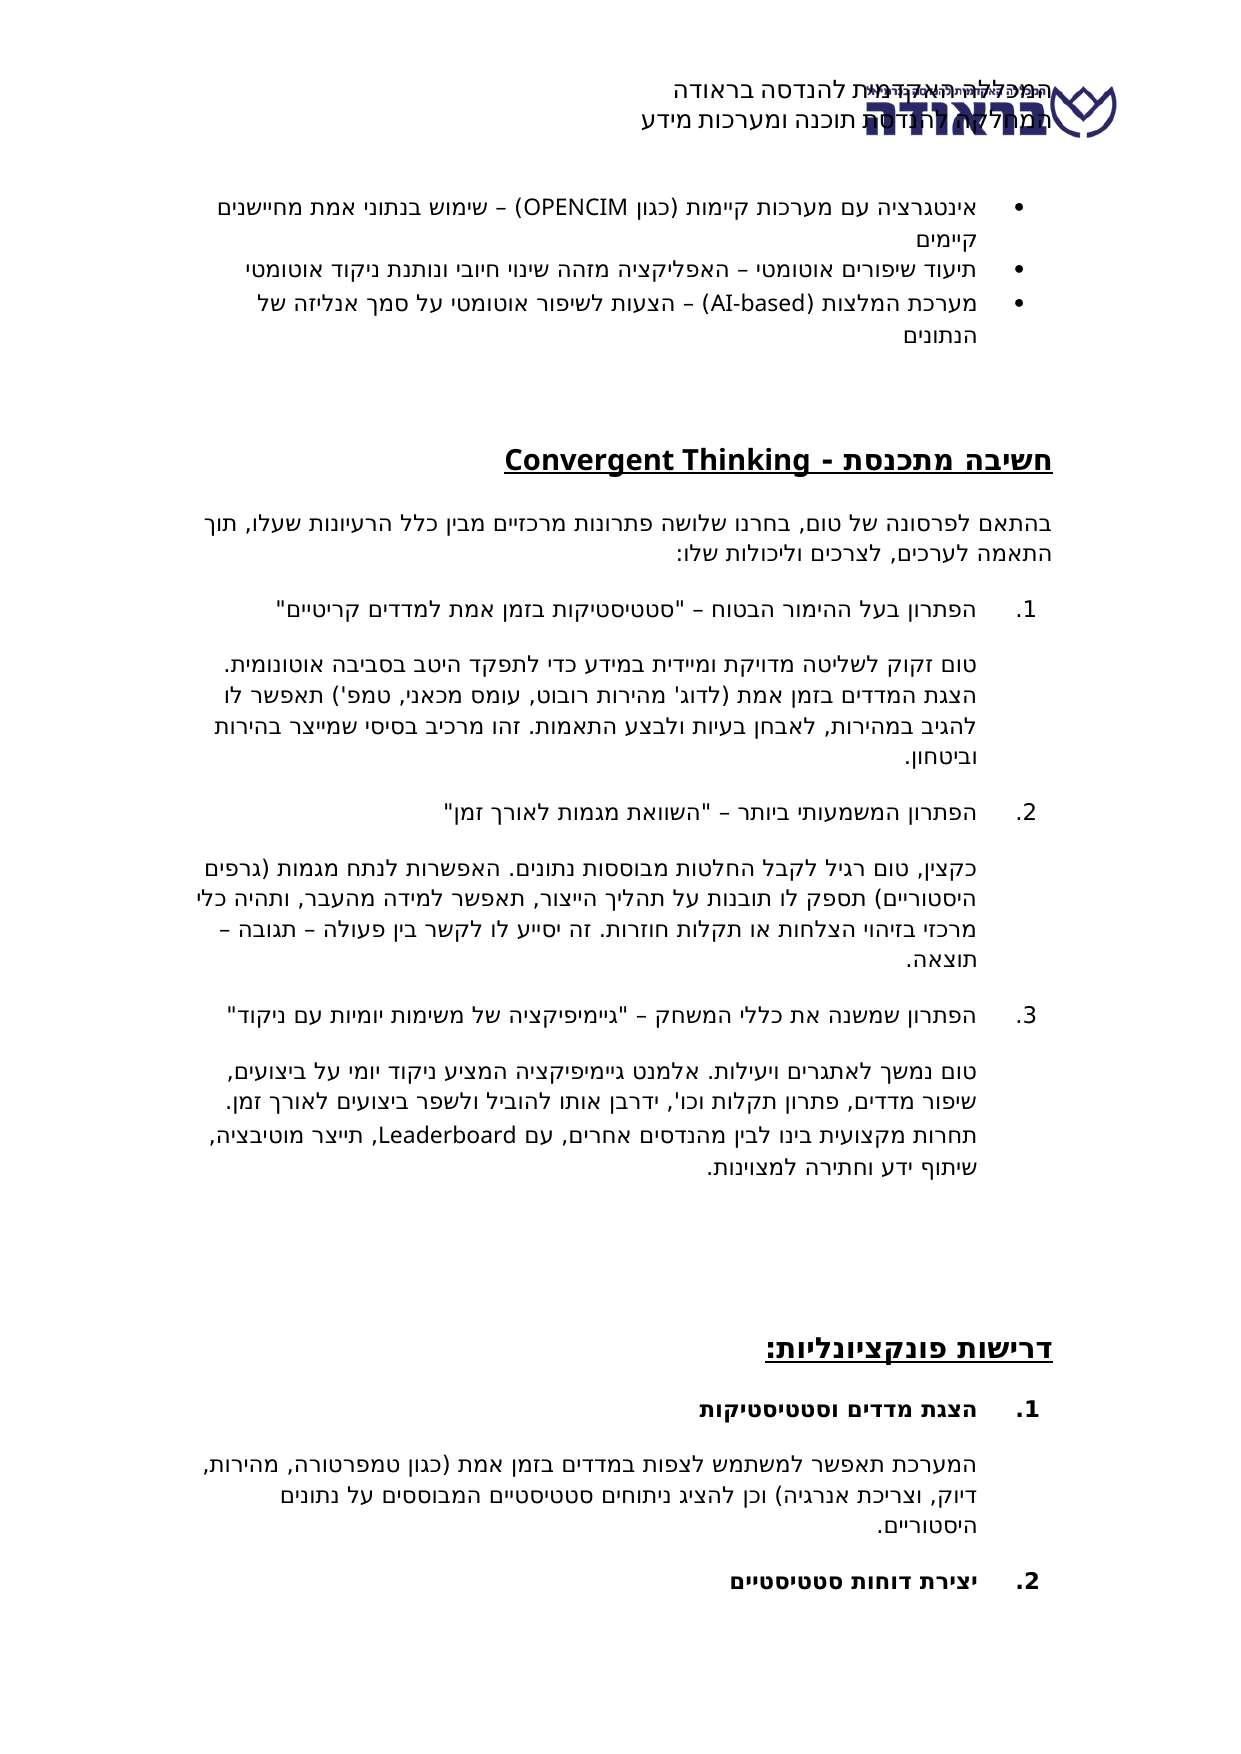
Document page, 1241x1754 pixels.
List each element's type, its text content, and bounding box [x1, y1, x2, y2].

picture [858, 79, 1123, 143]
list אינטגרציה עם מערכות קיימות (כגון OPENCIM) – שימוש בנתוני אמת מחיישנים קיימים [187, 191, 1015, 253]
list הפתרון שמשנה את כללי המשחק – "גיימיפיקציה של משימות יומיות עם ניקוד" [187, 1002, 1015, 1029]
list הצגת מדדים וסטטיסטיקות [187, 1396, 1015, 1422]
text דרישות פונקציונליות: [187, 1332, 1053, 1366]
list הפתרון המשמעותי ביותר – "השוואת מגמות לאורך זמן" [187, 799, 1015, 826]
text חשיבה מתכנסת - Convergent Thinking [187, 439, 1053, 479]
text טום נמשך לאתגרים ויעילות. אלמנט גיימיפיקציה המציע ניקוד יומי על ביצועים, שיפור מדדים, פתרון תקלות וכו', ידרבן אותו להוביל ולשפר ביצועים לאורך זמן. תחרות מקצועית בינו לבין מהנדסים אחרים, עם Leaderboard, תייצר מוטיבציה, שיתוף ידע וחתירה למצוינות. [187, 1058, 978, 1181]
text כקצין, טום רגיל לקבל החלטות מבוססות נתונים. האפשרות לנתח מגמות (גרפים היסטוריים) תספק לו תובנות על תהליך הייצור, תאפשר למידה מהעבר, ותהיה כלי מרכזי בזיהוי הצלחות או תקלות חוזרות. זה יסייע לו לקשר בין פעולה – תגובה – תוצאה. [187, 855, 978, 973]
list הפתרון בעל ההימור הבטוח – "סטטיסטיקות בזמן אמת למדדים קריטיים" [187, 596, 1015, 623]
list יצירת דוחות סטטיסטיים [187, 1568, 1015, 1595]
list תיעוד שיפורים אוטומטי – האפליקציה מזהה שינוי חיובי ונותנת ניקוד אוטומטי [187, 257, 1015, 283]
text טום זקוק לשליטה מדויקת ומיידית במידע כדי לתפקד היטב בסביבה אוטונומית. הצגת המדדים בזמן אמת (לדוג' מהירות רובוט, עומס מכאני, טמפ') תאפשר לו להגיב במהירות, לאבחן בעיות ולבצע התאמות. זהו מרכיב בסיסי שמייצר בהירות וביטחון. [187, 652, 978, 770]
text בהתאם לפרסונה של טום, בחרנו שלושה פתרונות מרכזיים מבין כלל הרעיונות שעלו, תוך התאמה לערכים, לצרכים וליכולות שלו: [187, 510, 1053, 567]
list מערכת המלצות (AI-based) – הצעות לשיפור אוטומטי על סמך אנליזה של הנתונים [187, 287, 1015, 349]
text המערכת תאפשר למשתמש לצפות במדדים בזמן אמת (כגון טמפרטורה, מהירות, דיוק, וצריכת אנרגיה) וכן להציג ניתוחים סטטיסטיים המבוססים על נתונים היסטוריים. [187, 1451, 978, 1539]
